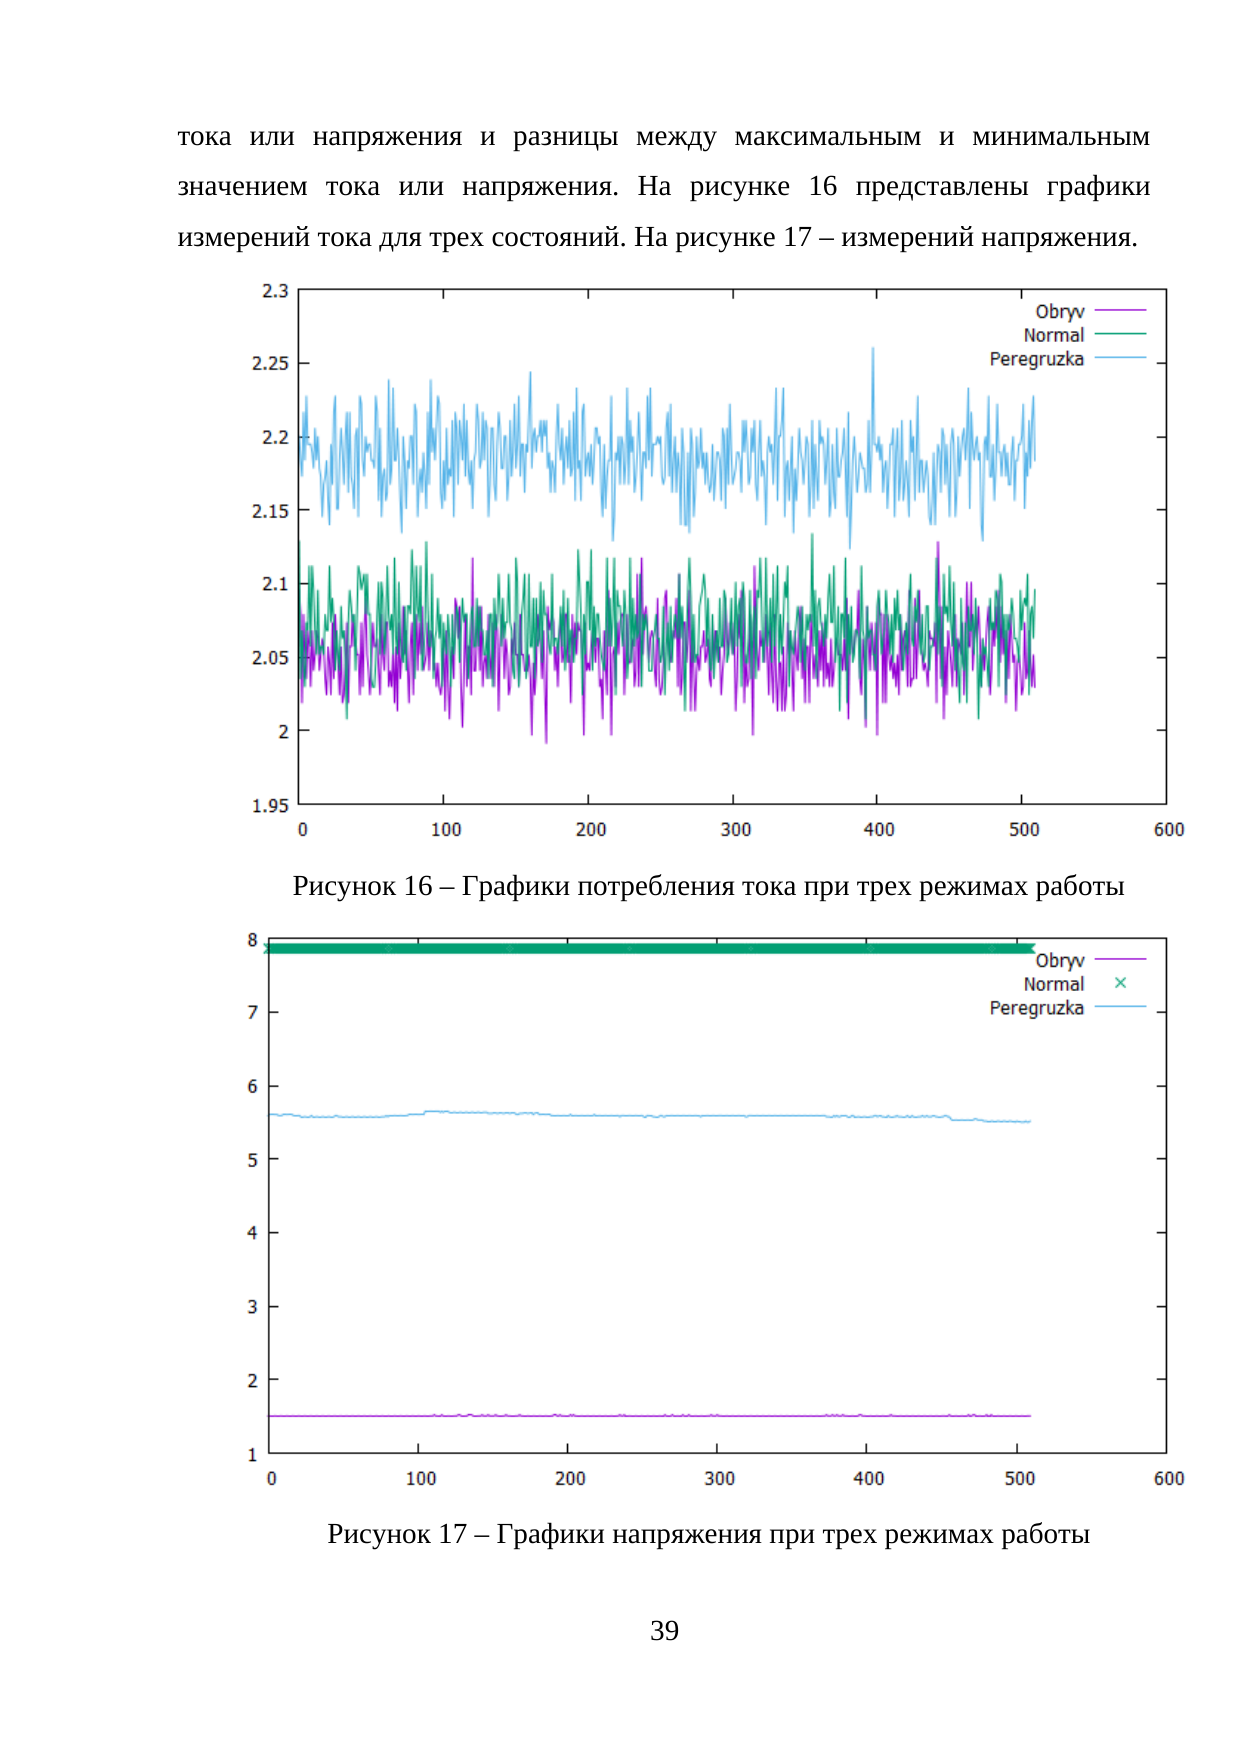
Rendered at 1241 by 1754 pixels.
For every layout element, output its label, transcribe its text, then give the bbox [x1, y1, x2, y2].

text Рисунок 16 – Графики потребления тока при трех режимах работы [177, 868, 1152, 901]
picture [221, 269, 1197, 851]
picture [221, 917, 1197, 1500]
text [177, 118, 1152, 252]
text Рисунок 17 – Графики напряжения при трех режимах работы [177, 1516, 1152, 1550]
